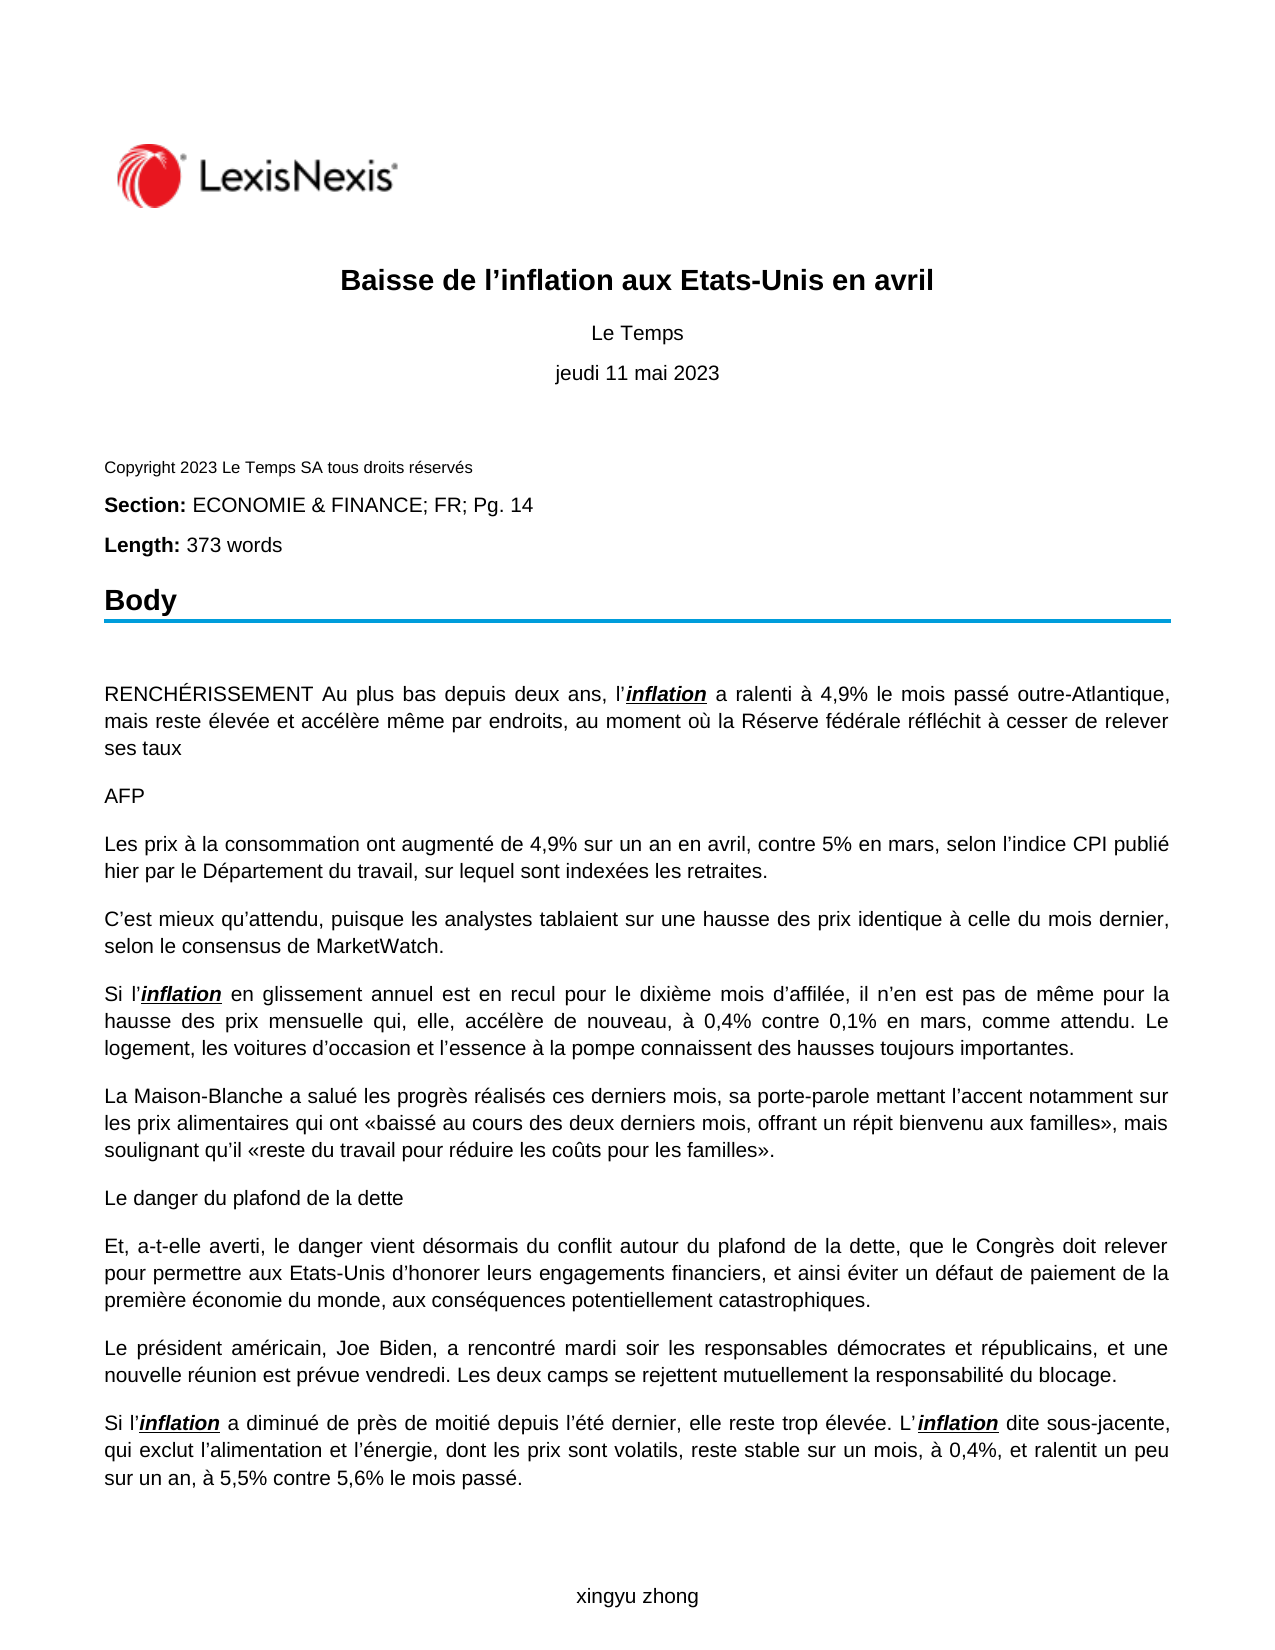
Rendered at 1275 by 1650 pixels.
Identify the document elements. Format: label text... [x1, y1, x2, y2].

text Section: ECONOMIE & FINANCE; FR; Pg. 14 [104, 490, 1171, 517]
text Copyright 2023 Le Temps SA tous droits réservés [104, 426, 1171, 477]
text AFP [104, 781, 1171, 808]
text Et, a-t-elle averti, le danger vient désormais du conflit autour du plafond de la dette, que le Congrès doit relever pour permettre aux Etats-Unis d’honorer leurs engagements financiers, et ainsi éviter un défaut de paiement de la première économie du monde, aux conséquences potentiellement catastrophiques. [104, 1231, 1171, 1312]
text La Maison-Blanche a salué les progrès réalisés ces derniers mois, sa porte-parole mettant l’accent notamment sur les prix alimentaires qui ont «baissé au cours des deux derniers mois, offrant un répit bienvenu aux familles», mais soulignant qu’il «reste du travail pour réduire les coûts pour les familles». [104, 1081, 1171, 1162]
text Le danger du plafond de la dette [104, 1183, 1171, 1210]
text Body [104, 581, 1171, 617]
picture [104, 144, 412, 208]
text jeudi 11 mai 2023 [104, 357, 1171, 384]
text Length: 373 words [104, 529, 1171, 556]
text Si l’inflation en glissement annuel est en recul pour le dixième mois d’affilée, il n’en est pas de même pour la hausse des prix mensuelle qui, elle, accélère de nouveau, à 0,4% contre 0,1% en mars, comme attendu. Le logement, les voitures d’occasion et l’essence à la pompe connaissent des hausses toujours importantes. [104, 979, 1171, 1060]
text Le Temps [104, 318, 1171, 345]
text Si l’inflation a diminué de près de moitié depuis l’été dernier, elle reste trop élevée. L’inflation dite sous-jacente, qui exclut l’alimentation et l’énergie, dont les prix sont volatils, reste stable sur un mois, à 0,4%, et ralentit un peu sur un an, à 5,5% contre 5,6% le mois passé. [104, 1408, 1171, 1489]
text Le président américain, Joe Biden, a rencontré mardi soir les responsables démocrates et républicains, et une nouvelle réunion est prévue vendredi. Les deux camps se rejettent mutuellement la responsabilité du blocage. [104, 1333, 1171, 1387]
text Baisse de l’inflation aux Etats-Unis en avril [104, 261, 1171, 297]
text C’est mieux qu’attendu, puisque les analystes tablaient sur une hausse des prix identique à celle du mois dernier, selon le consensus de MarketWatch. [104, 904, 1171, 958]
text RENCHÉRISSEMENT Au plus bas depuis deux ans, l’inflation a ralenti à 4,9% le mois passé outre-Atlantique, mais reste élevée et accélère même par endroits, au moment où la Réserve fédérale réfléchit à cesser de relever ses taux [104, 679, 1171, 760]
text Les prix à la consommation ont augmenté de 4,9% sur un an en avril, contre 5% en mars, selon l’indice CPI publié hier par le Département du travail, sur lequel sont indexées les retraites. [104, 829, 1171, 883]
